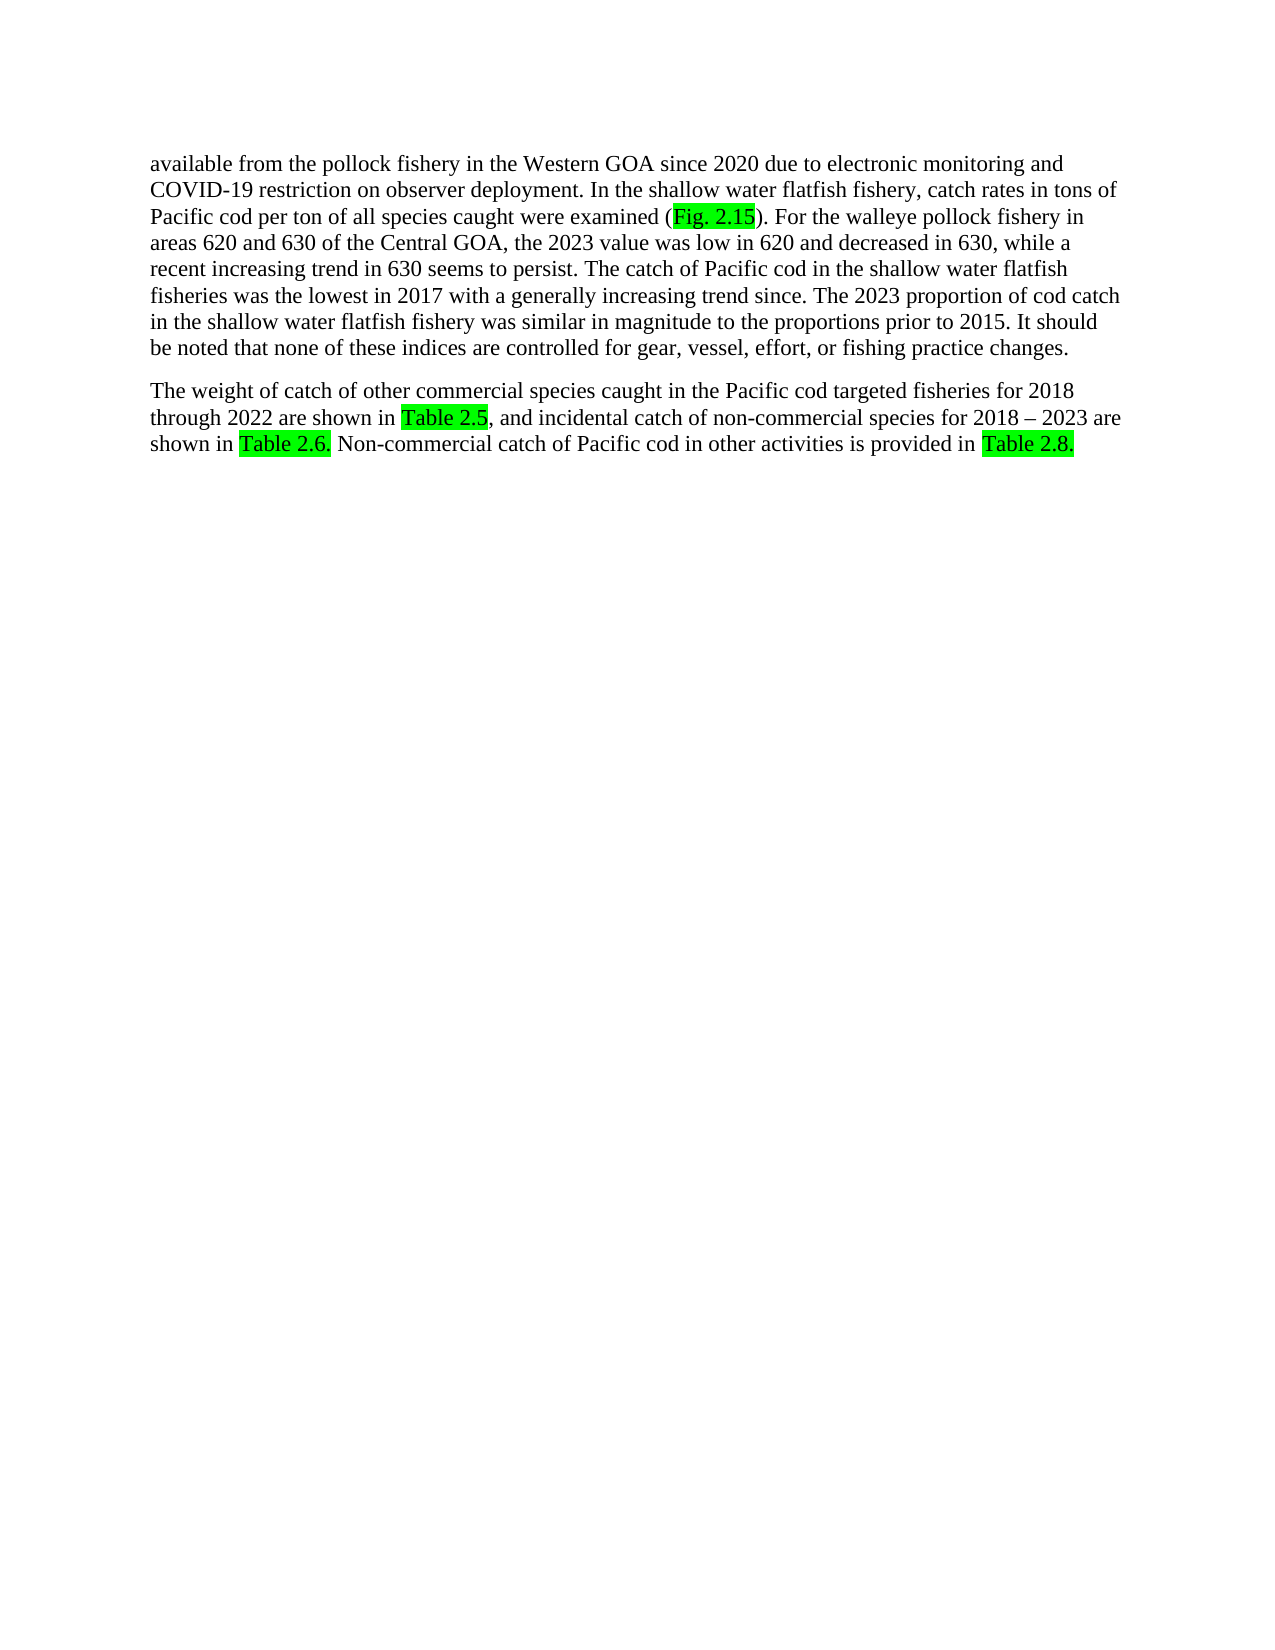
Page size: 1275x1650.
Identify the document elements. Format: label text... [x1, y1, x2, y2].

text The weight of catch of other commercial species caught in the Pacific cod targeted fisheries for 2018 through 2022 are shown in Table 2.5, and incidental catch of non-commercial species for 2018 – 2023 are shown in Table 2.6. Non-commercial catch of Pacific cod in other activities is provided in Table 2.8. [150, 377, 1125, 457]
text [150, 150, 1125, 361]
